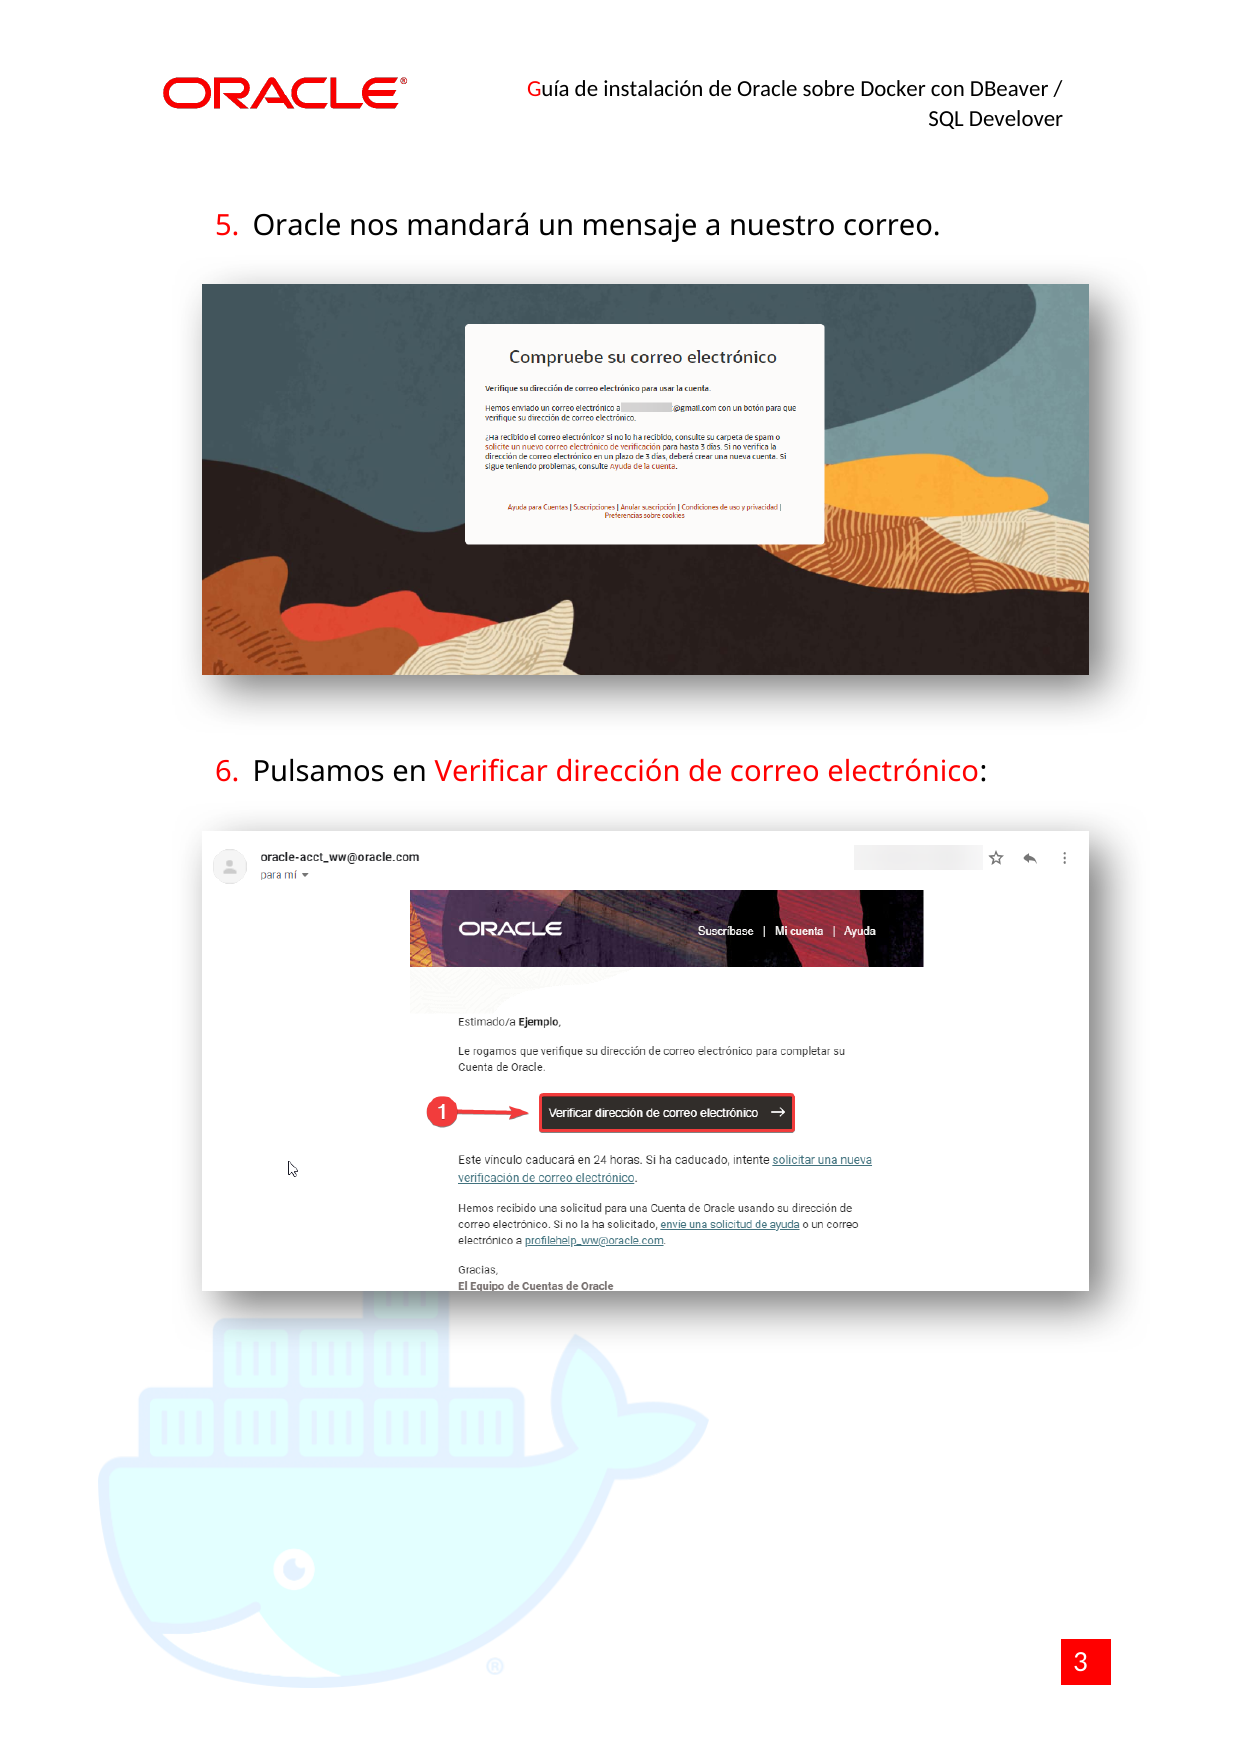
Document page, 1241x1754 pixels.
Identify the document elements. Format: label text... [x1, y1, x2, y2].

list Pulsamos en Verificar dirección de correo electrónico: [215, 750, 1063, 790]
list Oracle nos mandará un mensaje a nuestro correo. [215, 204, 1063, 243]
picture [202, 284, 1089, 675]
picture [202, 831, 1089, 1291]
picture [158, 74, 412, 111]
